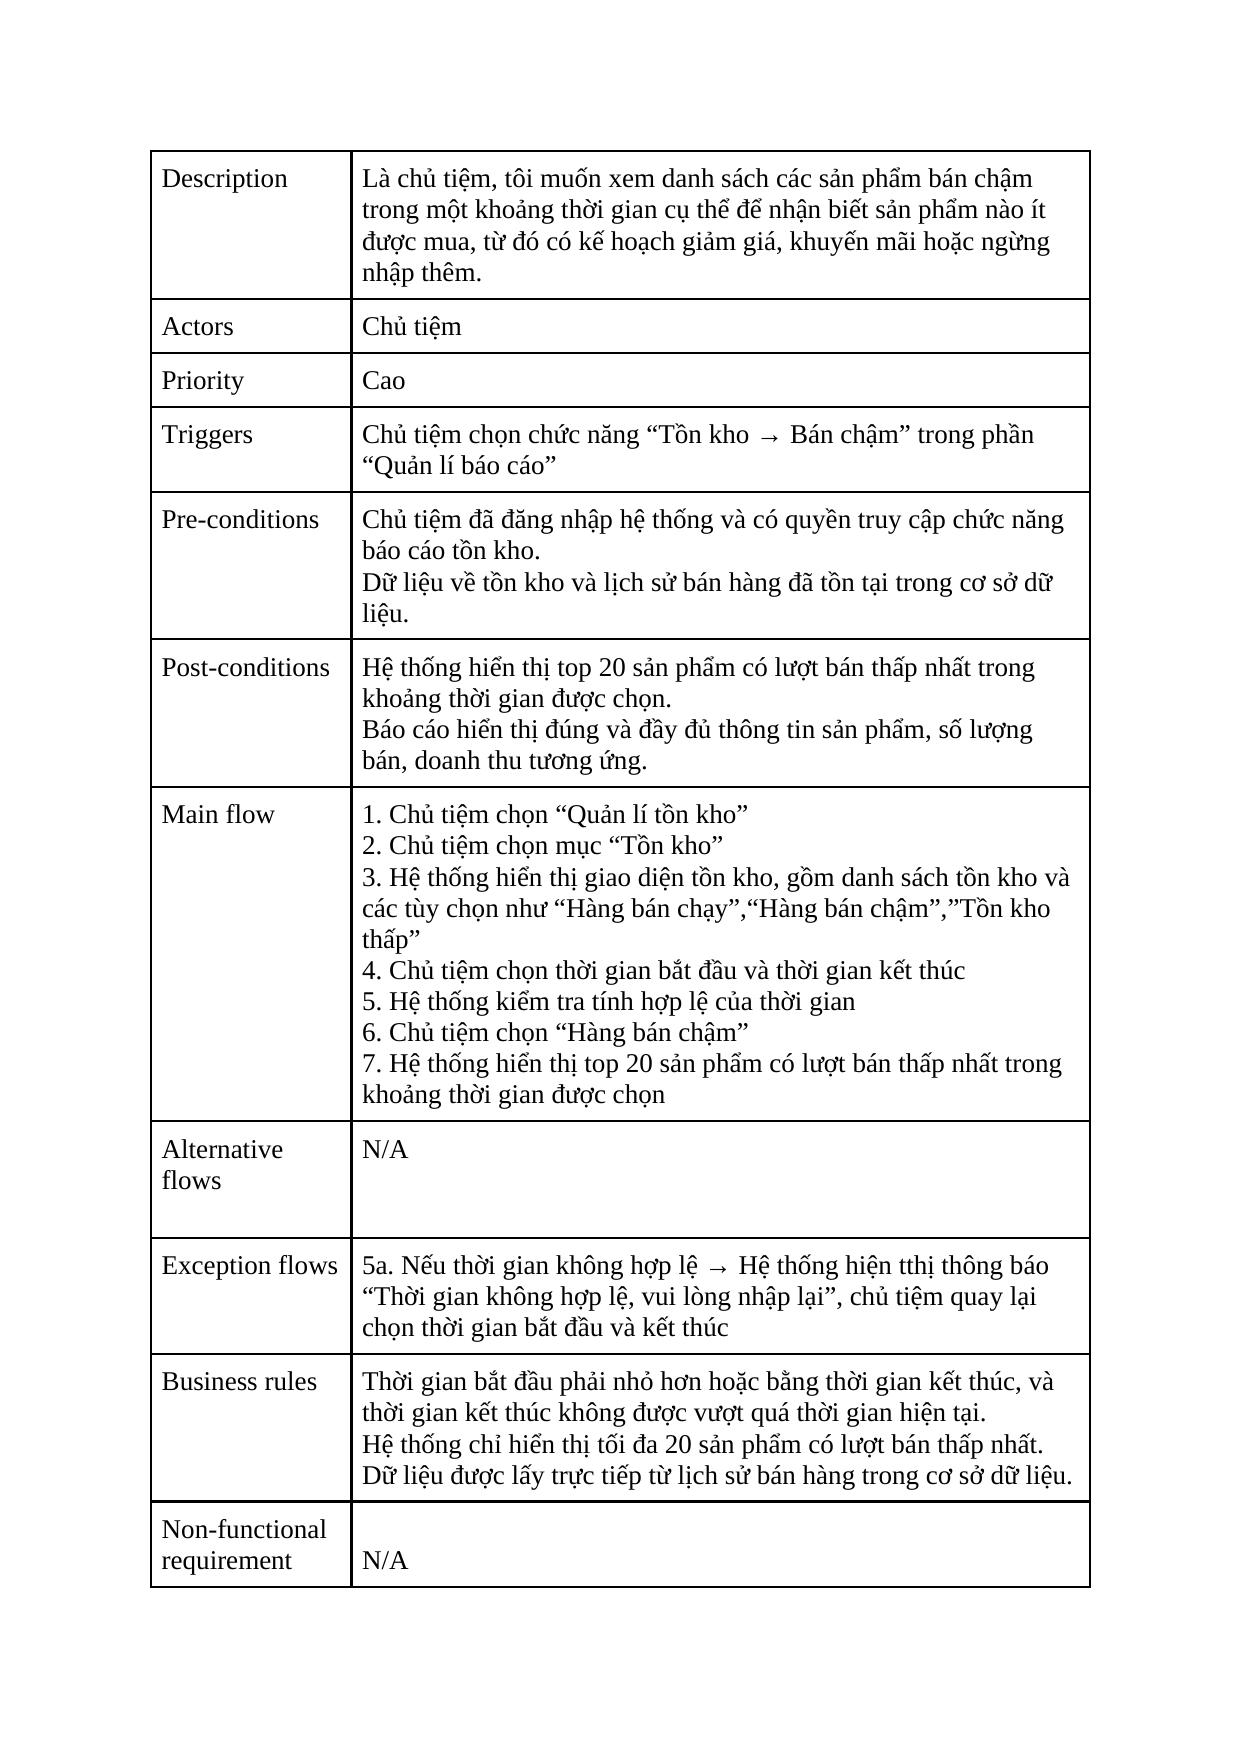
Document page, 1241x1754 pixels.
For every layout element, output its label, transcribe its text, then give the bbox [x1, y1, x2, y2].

table_cell Description [152, 152, 350, 297]
table_cell 1. Chủ tiệm chọn “Quản lí tồn kho” 2. Chủ tiệm chọn mục “Tồn kho” 3. Hệ thống hiển thị giao diện tồn kho, gồm danh sách tồn kho và các tùy chọn như “Hàng bán chạy”,“Hàng bán chậm”,”Tồn kho thấp” 4. Chủ tiệm chọn thời gian bắt đầu và thời gian kết thúc 5. Hệ thống kiểm tra tính hợp lệ của thời gian 6. Chủ tiệm chọn “Hàng bán chậm” 7. Hệ thống hiển thị top 20 sản phẩm có lượt bán thấp nhất trong khoảng thời gian được chọn [353, 788, 1089, 1120]
table_cell Business rules [152, 1355, 350, 1500]
table_cell Hệ thống hiển thị top 20 sản phẩm có lượt bán thấp nhất trong khoảng thời gian được chọn. Báo cáo hiển thị đúng và đầy đủ thông tin sản phẩm, số lượng bán, doanh thu tương ứng. [353, 640, 1089, 786]
table_cell Non-functional requirement [152, 1503, 350, 1586]
table_cell Post-conditions [152, 640, 350, 786]
table_cell 5a. Nếu thời gian không hợp lệ → Hệ thống hiện tthị thông báo “Thời gian không hợp lệ, vui lòng nhập lại”, chủ tiệm quay lại chọn thời gian bắt đầu và kết thúc [353, 1239, 1089, 1353]
table_cell Chủ tiệm [353, 300, 1089, 352]
table_cell Triggers [152, 408, 350, 491]
table_cell Main flow [152, 788, 350, 1120]
table_cell Chủ tiệm đã đăng nhập hệ thống và có quyền truy cập chức năng báo cáo tồn kho. Dữ liệu về tồn kho và lịch sử bán hàng đã tồn tại trong cơ sở dữ liệu. [353, 493, 1089, 638]
table_cell Exception flows [152, 1239, 350, 1353]
table_cell Priority [152, 354, 350, 406]
table_cell Alternative flows [152, 1122, 350, 1237]
table_cell Actors [152, 300, 350, 352]
table_cell Pre-conditions [152, 493, 350, 638]
table_cell Là chủ tiệm, tôi muốn xem danh sách các sản phẩm bán chậm trong một khoảng thời gian cụ thể để nhận biết sản phẩm nào ít được mua, từ đó có kế hoạch giảm giá, khuyến mãi hoặc ngừng nhập thêm. [353, 152, 1089, 297]
table_cell Thời gian bắt đầu phải nhỏ hơn hoặc bằng thời gian kết thúc, và thời gian kết thúc không được vượt quá thời gian hiện tại. Hệ thống chỉ hiển thị tối đa 20 sản phẩm có lượt bán thấp nhất. Dữ liệu được lấy trực tiếp từ lịch sử bán hàng trong cơ sở dữ liệu. [353, 1355, 1089, 1500]
table_cell N/A [353, 1122, 1089, 1237]
table_cell Cao [353, 354, 1089, 406]
table_cell N/A [353, 1503, 1089, 1586]
table_cell Chủ tiệm chọn chức năng “Tồn kho → Bán chậm” trong phần “Quản lí báo cáo” [353, 408, 1089, 491]
